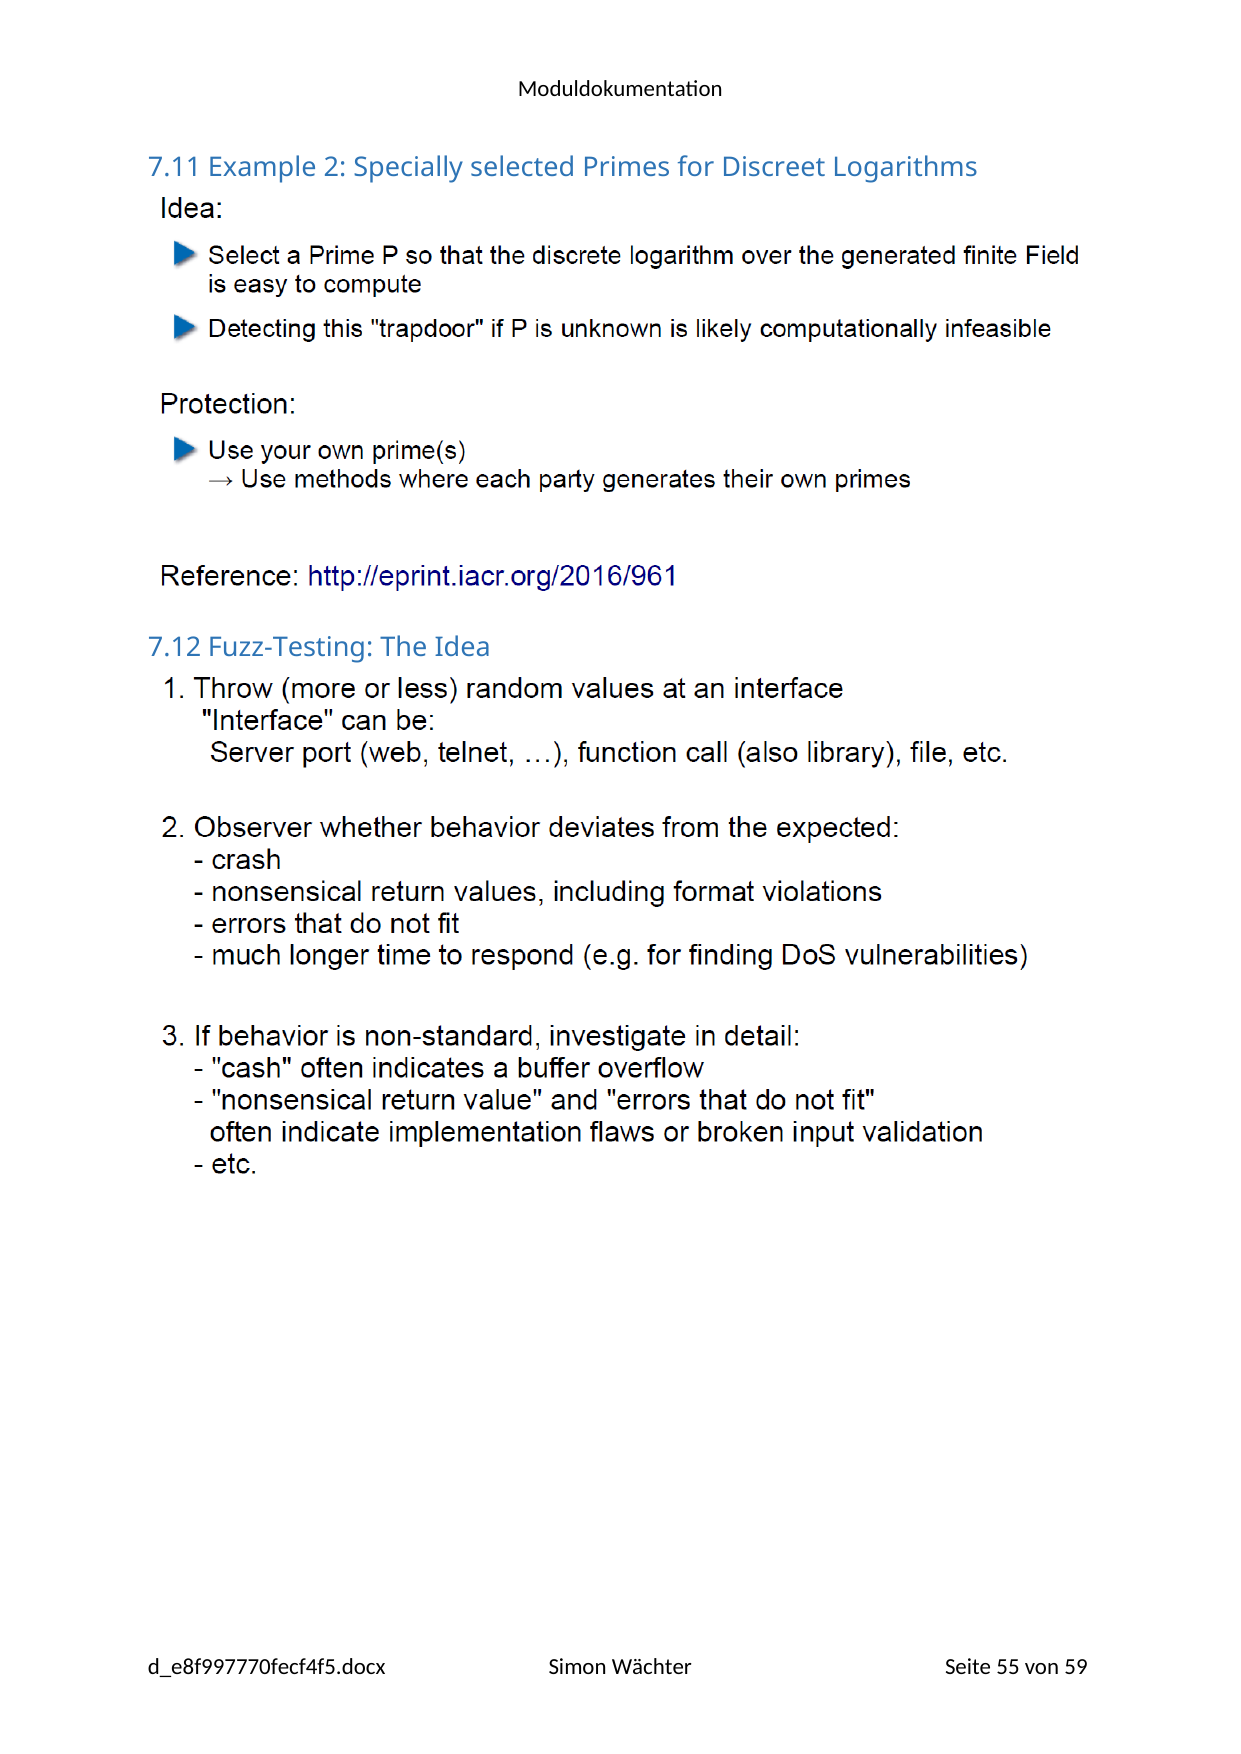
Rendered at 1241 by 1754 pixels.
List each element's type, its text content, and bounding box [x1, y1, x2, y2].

picture [147, 187, 1093, 609]
picture [147, 667, 1093, 1186]
subtitle Example 2: Specially selected Primes for Discreet Logarithms [148, 148, 1093, 184]
subtitle Fuzz-Testing: The Idea [148, 628, 1093, 665]
